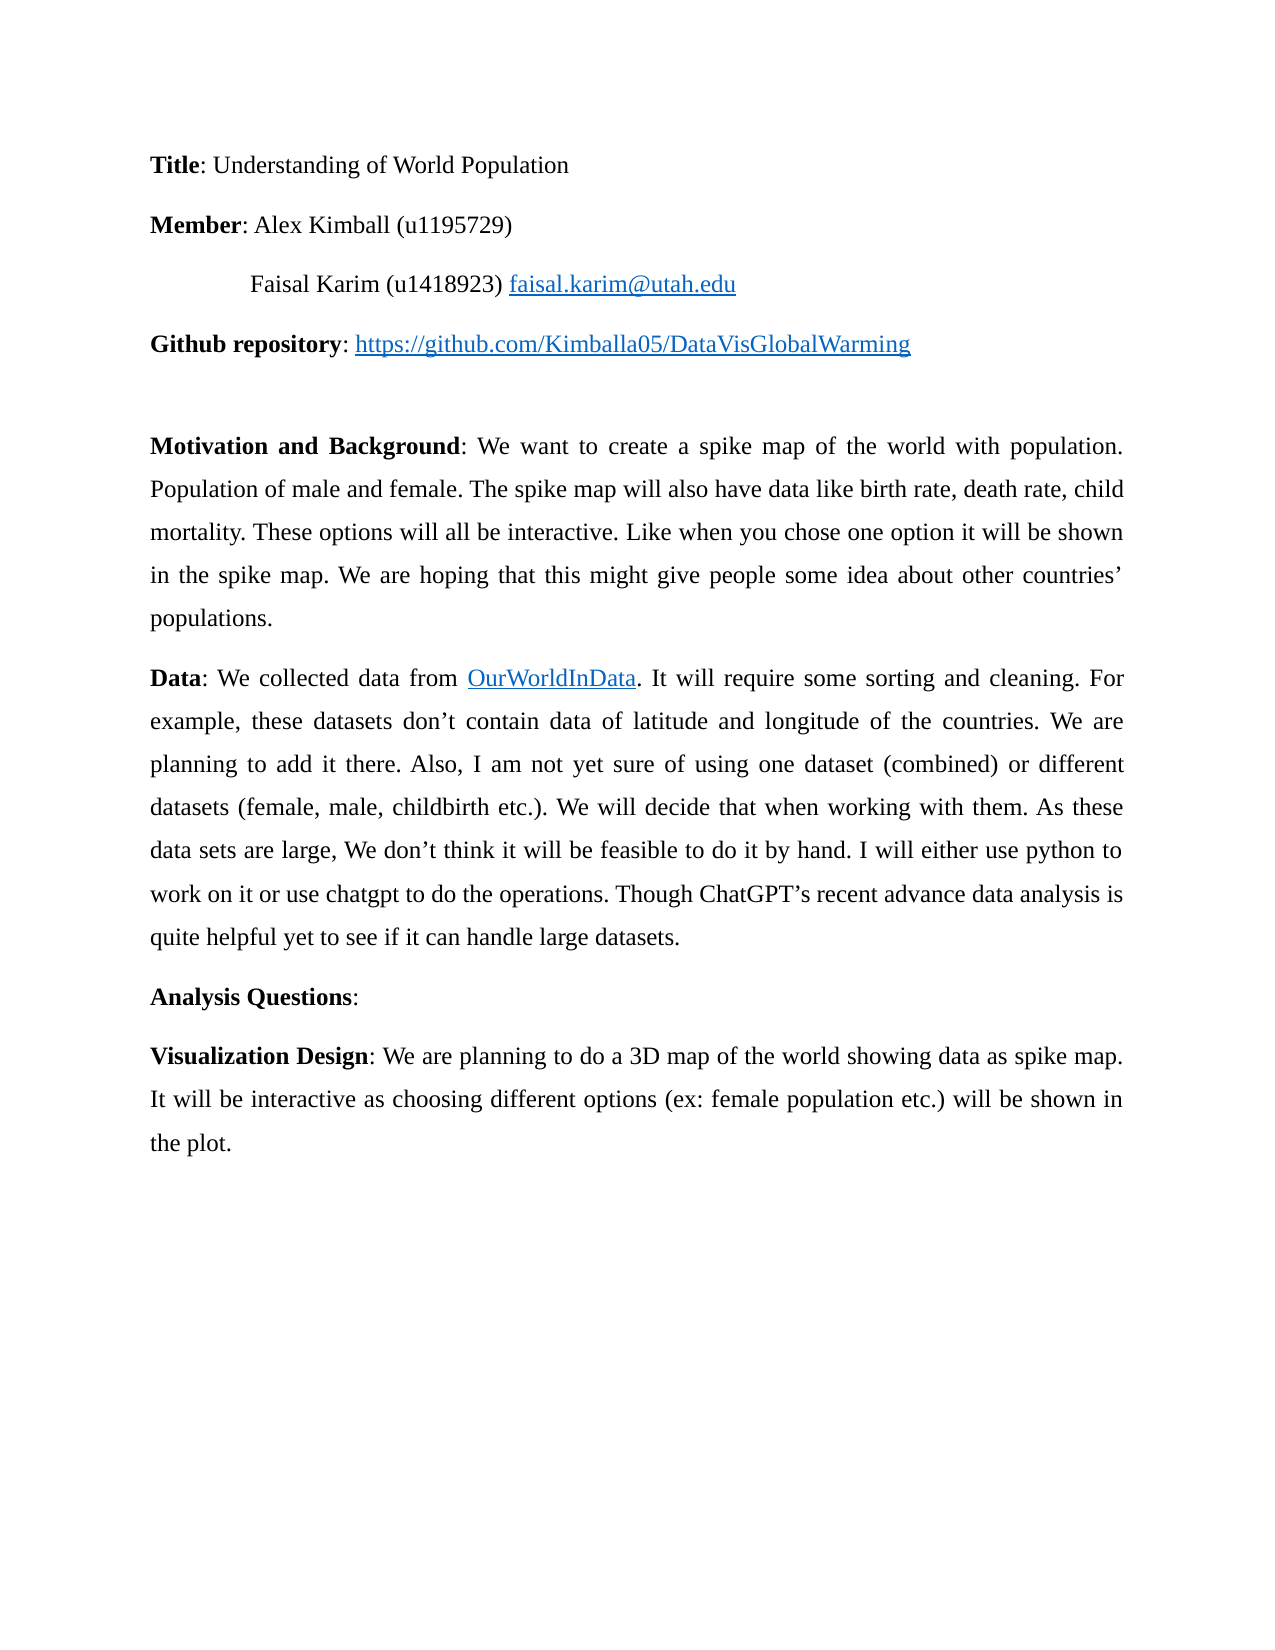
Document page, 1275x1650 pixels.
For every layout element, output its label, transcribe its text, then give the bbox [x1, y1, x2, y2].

text Github repository: https://github.com/Kimballa05/DataVisGlobalWarming [150, 329, 1125, 400]
text Faisal Karim (u1418923) faisal.karim@utah.edu [150, 269, 1125, 298]
text Member: Alex Kimball (u1195729) [150, 210, 1125, 238]
text Motivation and Background: We want to create a spike map of the world with population. Population of male and female. The spike map will also have data like birth rate, death rate, child mortality. These options will all be interactive. Like when you chose one option it will be shown in the spike map. We are hoping that this might give people some idea about other countries’ populations. [150, 431, 1125, 632]
text Data: We collected data from OurWorldInData. It will require some sorting and cleaning. For example, these datasets don’t contain data of latitude and longitude of the countries. We are planning to add it there. Also, I am not yet sure of using one dataset (combined) or different datasets (female, male, childbirth etc.). We will decide that when working with them. As these data sets are large, We don’t think it will be feasible to do it by hand. I will either use python to work on it or use chatgpt to do the operations. Though ChatGPT’s recent advance data analysis is quite helpful yet to see if it can handle large datasets. [150, 663, 1125, 951]
text Title: Understanding of World Population [150, 150, 1125, 179]
text Visualization Design: We are planning to do a 3D map of the world showing data as spike map. It will be interactive as choosing different options (ex: female population etc.) will be shown in the plot. [150, 1041, 1125, 1156]
text Analysis Questions: [150, 982, 1125, 1010]
